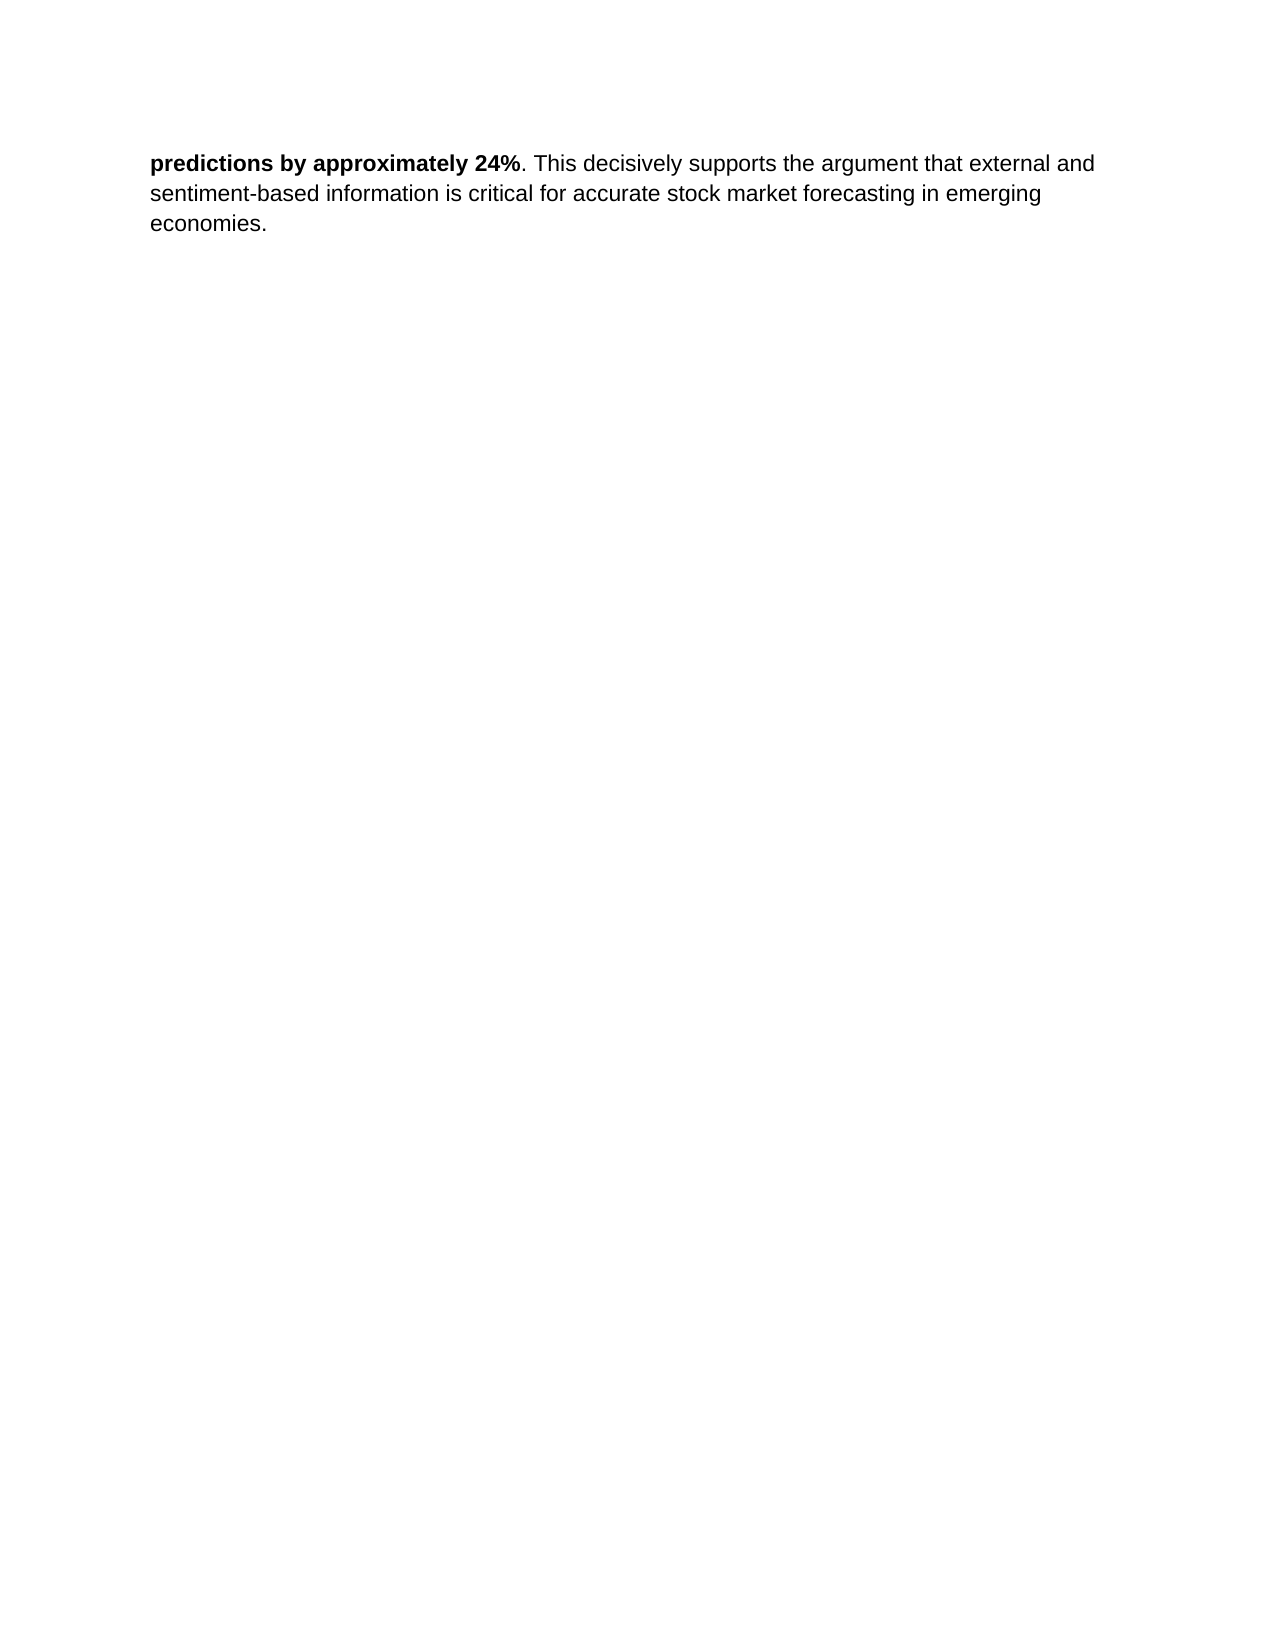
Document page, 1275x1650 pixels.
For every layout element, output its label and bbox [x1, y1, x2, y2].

text [150, 150, 1125, 236]
